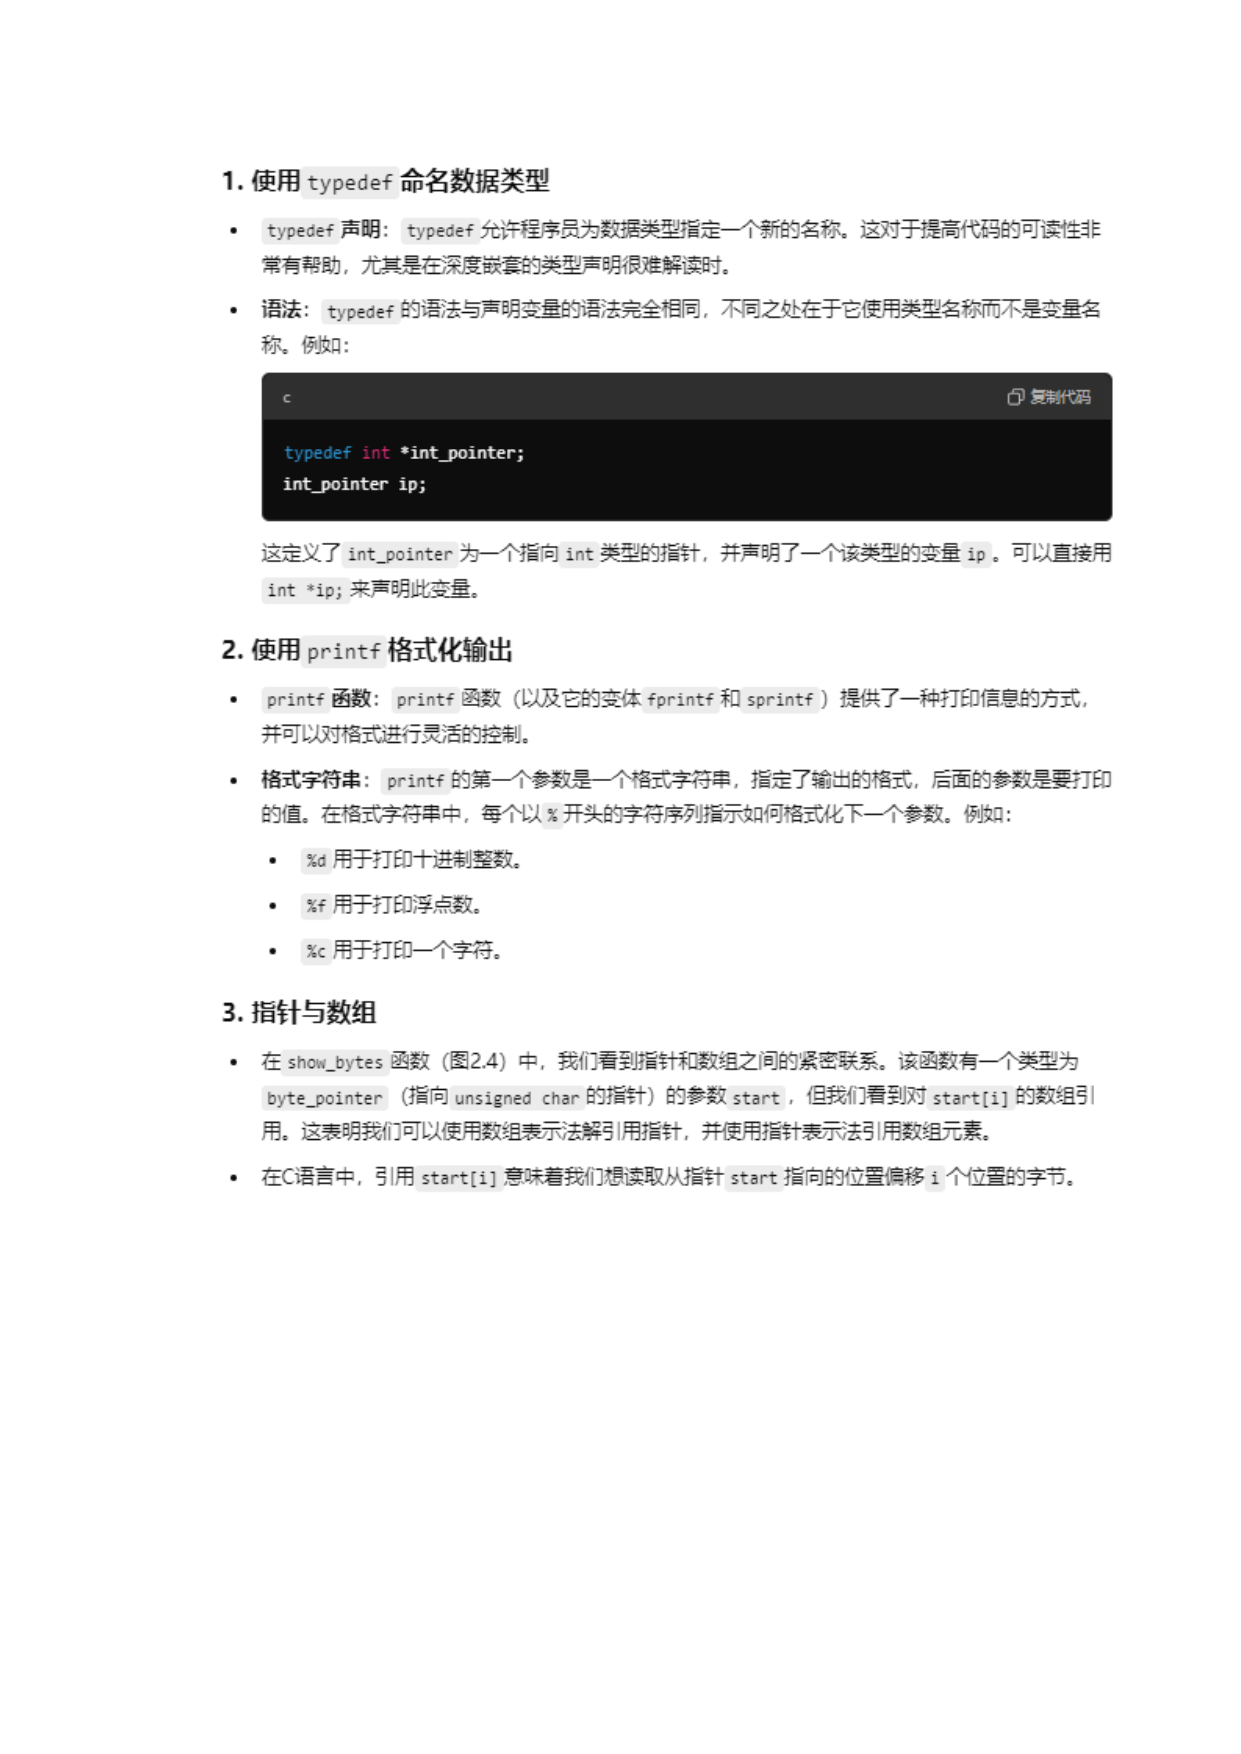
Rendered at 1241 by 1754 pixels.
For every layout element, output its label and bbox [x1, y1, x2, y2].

picture [187, 151, 1216, 1200]
